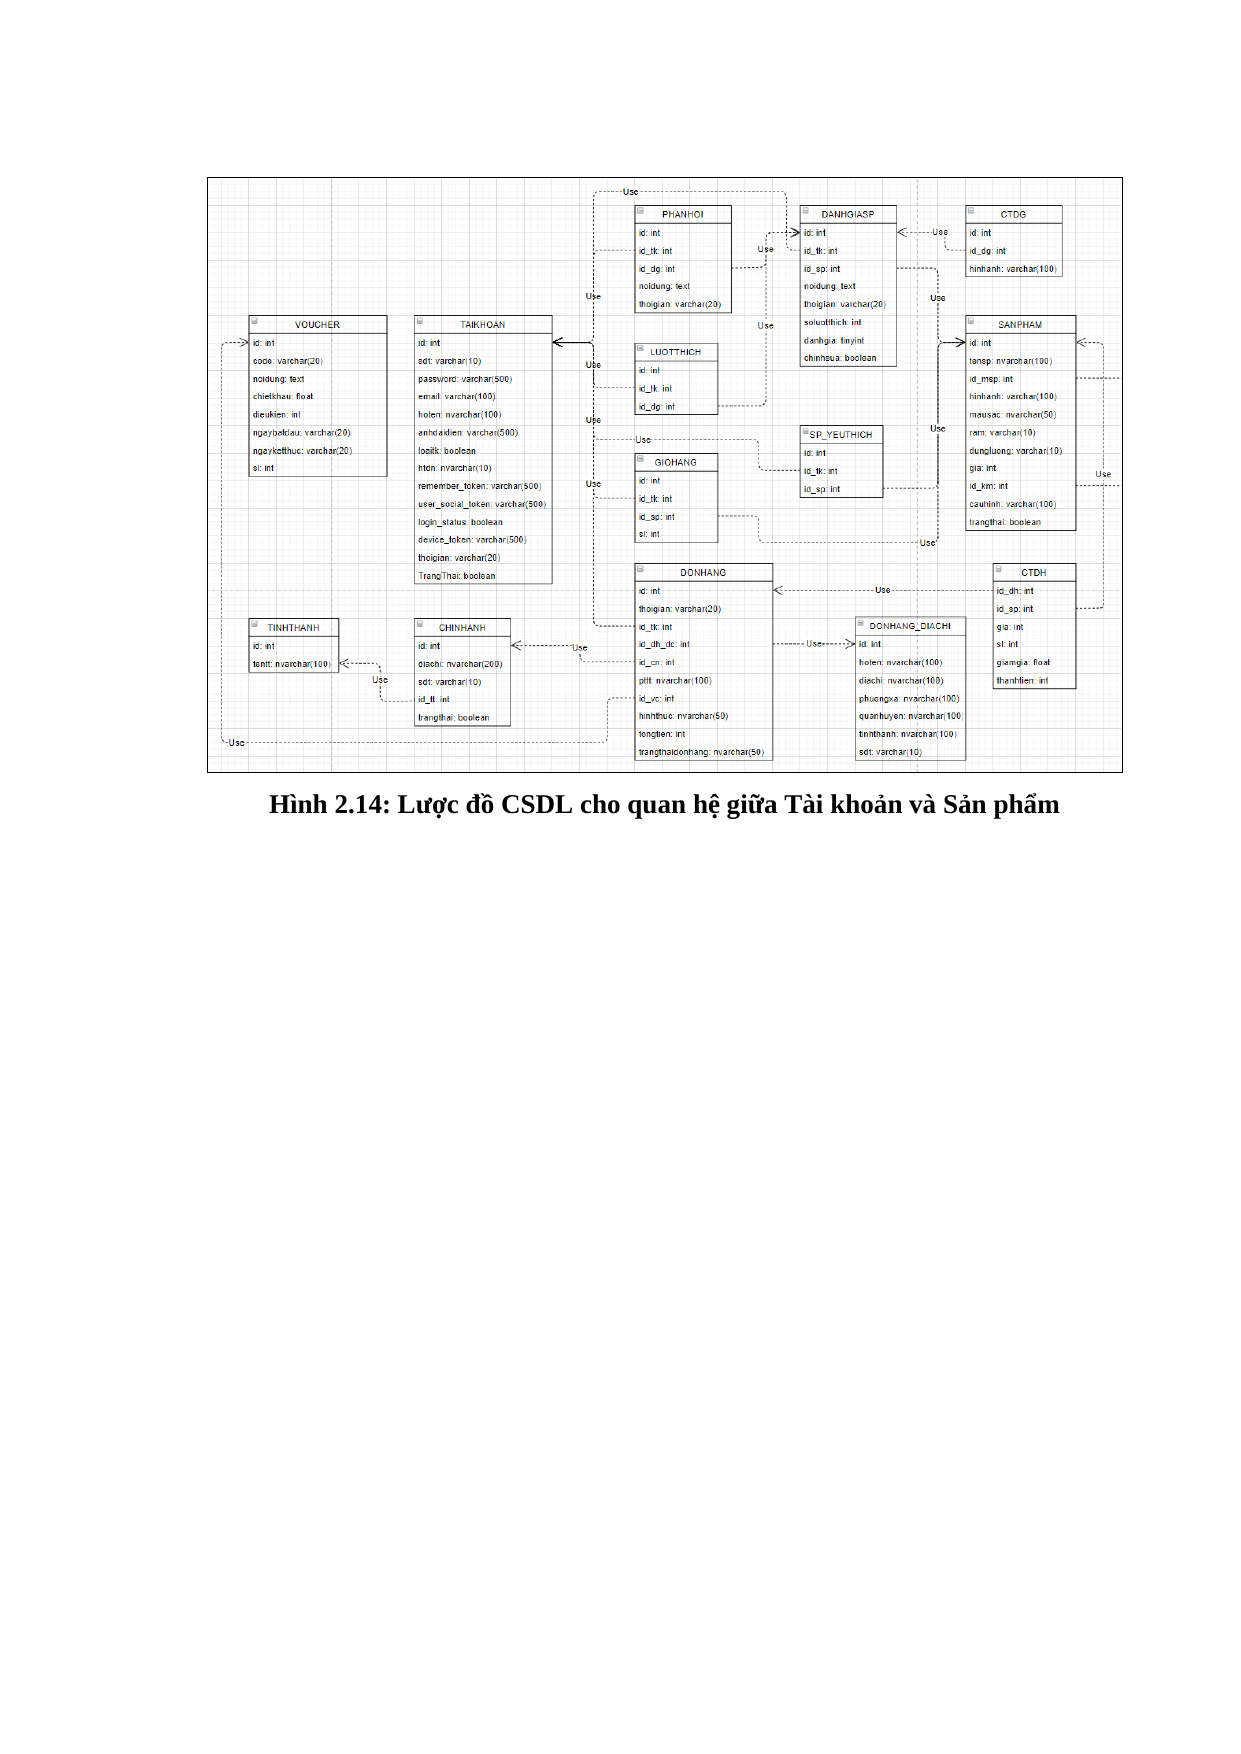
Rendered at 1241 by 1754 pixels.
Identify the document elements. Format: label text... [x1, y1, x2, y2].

subtitle Hình 2.14: Lược đồ CSDL cho quan hệ giữa Tài khoản và Sản phẩm [207, 788, 1122, 819]
picture [208, 178, 1122, 772]
